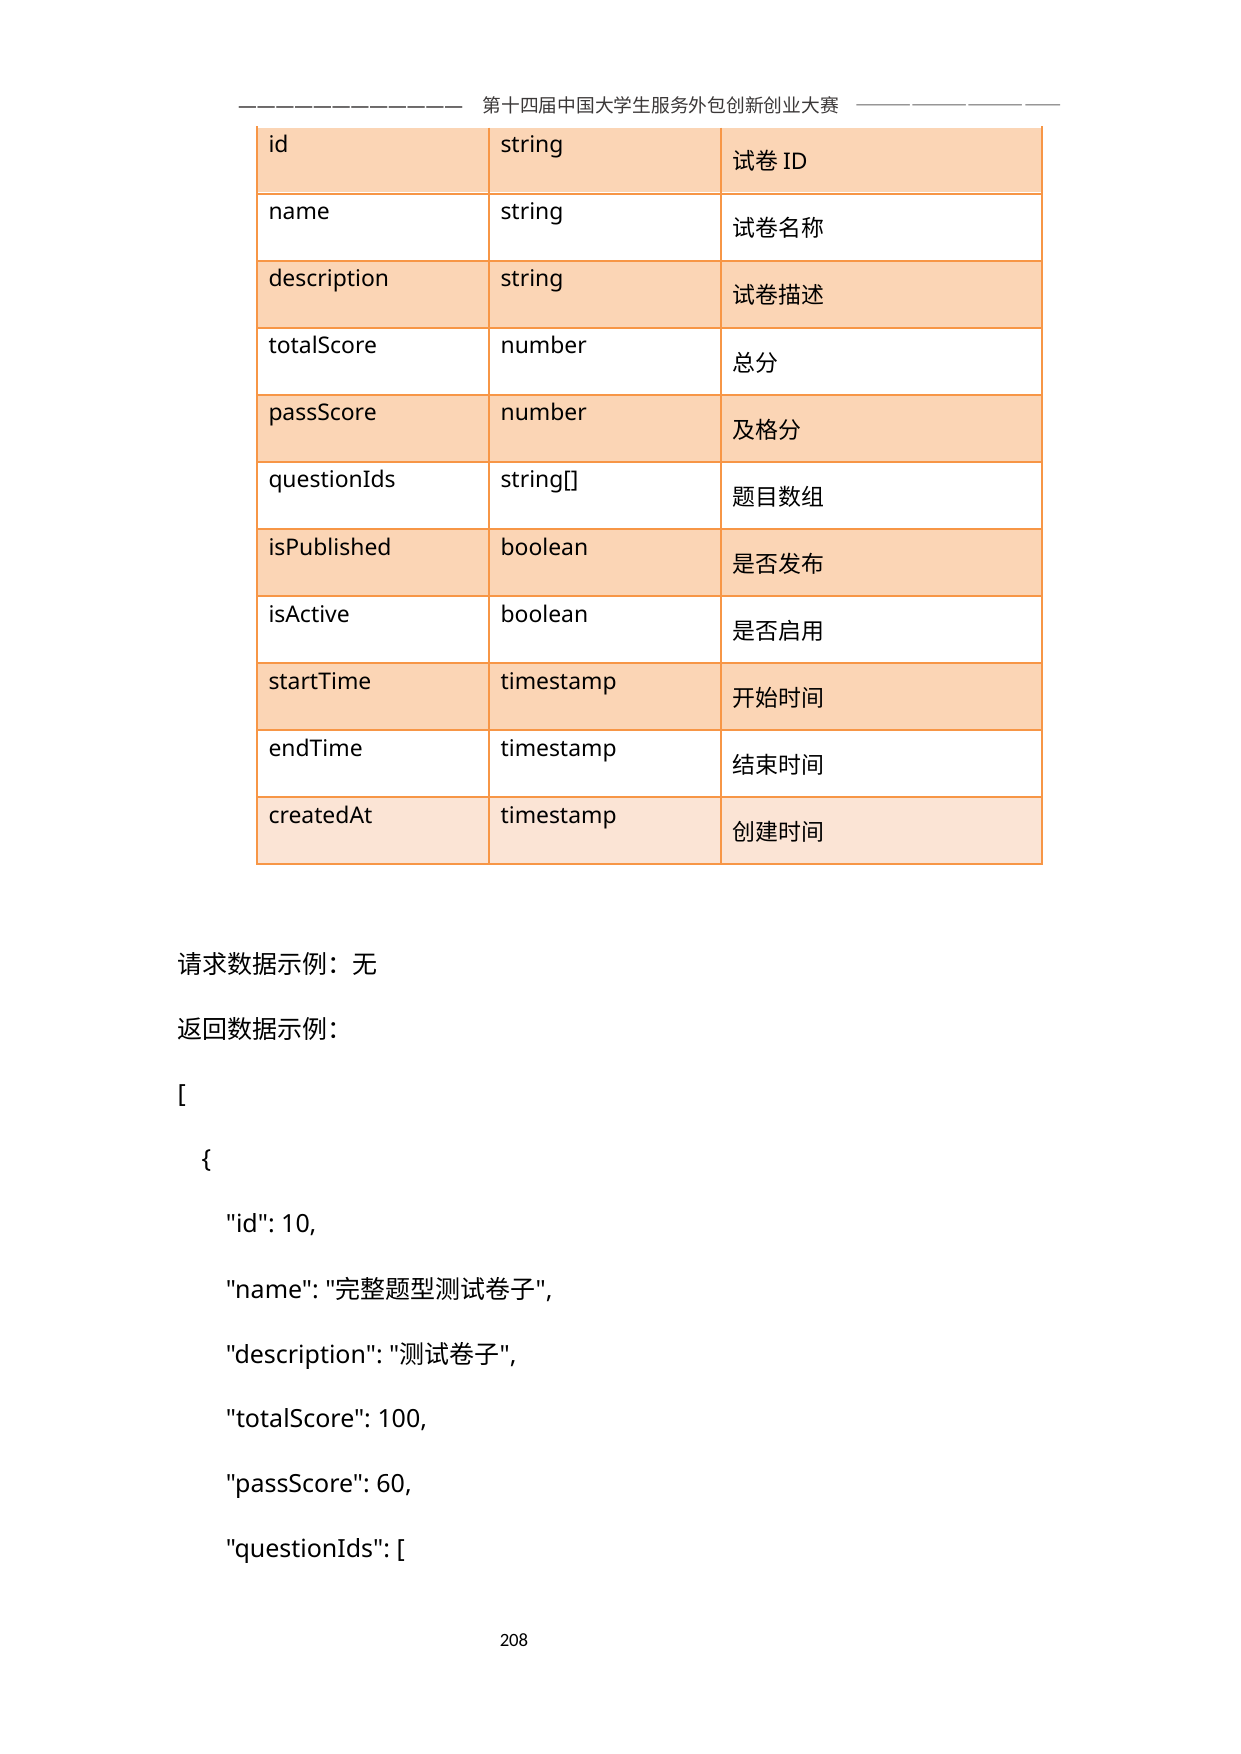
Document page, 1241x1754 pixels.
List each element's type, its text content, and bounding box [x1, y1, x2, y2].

text "description": "测试卷子", [177, 1320, 1122, 1385]
text "totalScore": 100, [177, 1385, 1122, 1450]
text 返回数据示例： [177, 995, 1122, 1060]
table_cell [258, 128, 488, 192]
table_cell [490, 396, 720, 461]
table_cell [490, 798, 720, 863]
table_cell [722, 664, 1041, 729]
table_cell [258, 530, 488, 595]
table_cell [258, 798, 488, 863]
text "questionIds": [ [177, 1515, 1122, 1580]
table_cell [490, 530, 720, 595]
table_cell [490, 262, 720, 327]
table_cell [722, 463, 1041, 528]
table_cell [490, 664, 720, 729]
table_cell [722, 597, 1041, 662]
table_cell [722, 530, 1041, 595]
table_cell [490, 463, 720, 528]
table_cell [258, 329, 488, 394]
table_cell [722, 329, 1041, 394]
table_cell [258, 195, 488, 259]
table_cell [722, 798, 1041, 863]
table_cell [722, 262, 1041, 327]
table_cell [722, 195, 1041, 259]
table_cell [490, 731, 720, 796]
text "passScore": 60, [177, 1450, 1122, 1515]
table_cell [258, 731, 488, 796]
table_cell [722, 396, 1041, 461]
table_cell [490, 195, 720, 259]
text [ [177, 1060, 1122, 1125]
text { [177, 1125, 1122, 1190]
text "id": 10, [177, 1190, 1122, 1255]
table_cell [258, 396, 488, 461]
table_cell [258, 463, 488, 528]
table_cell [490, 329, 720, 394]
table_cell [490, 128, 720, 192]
text "name": "完整题型测试卷子", [177, 1255, 1122, 1320]
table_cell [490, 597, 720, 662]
text 请求数据示例：无 [177, 930, 1122, 995]
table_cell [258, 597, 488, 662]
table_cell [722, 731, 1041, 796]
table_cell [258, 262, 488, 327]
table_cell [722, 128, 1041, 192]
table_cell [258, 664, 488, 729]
